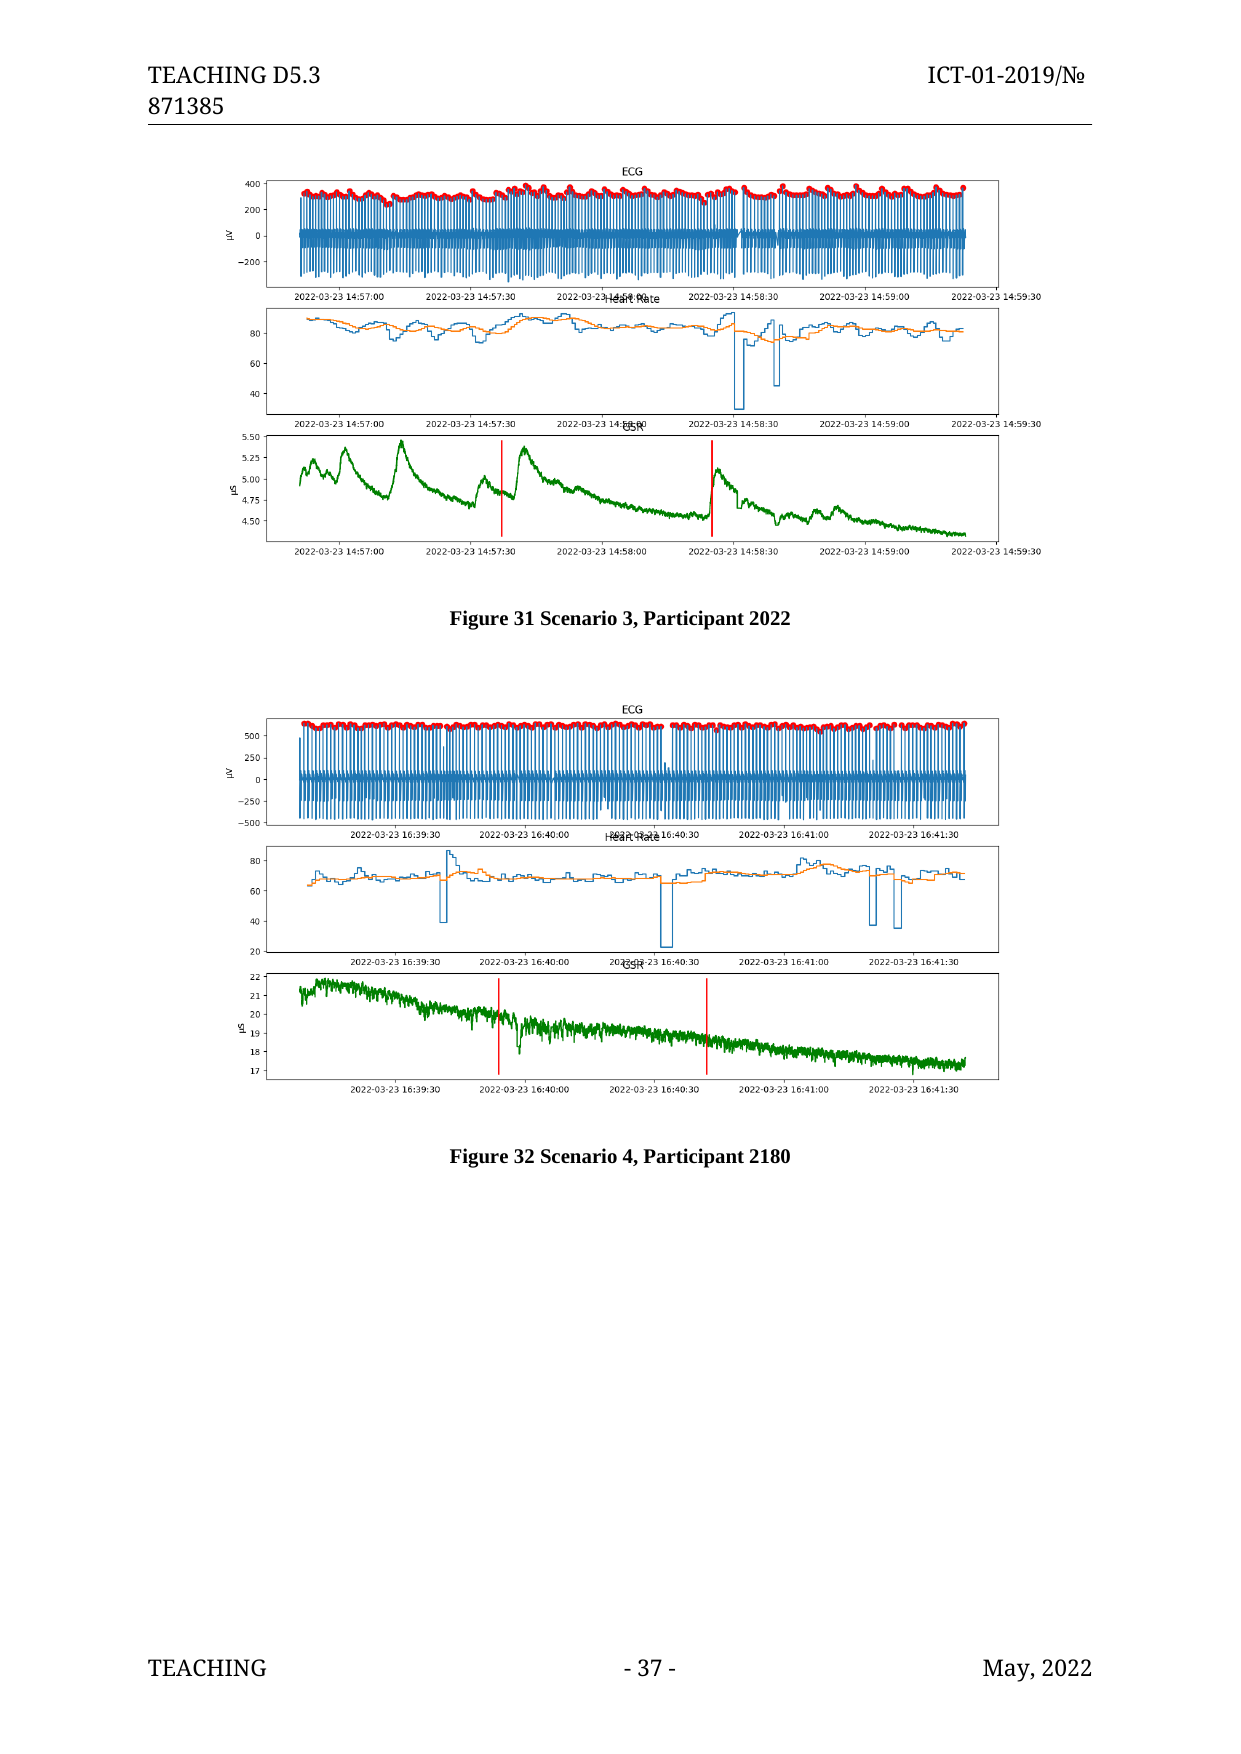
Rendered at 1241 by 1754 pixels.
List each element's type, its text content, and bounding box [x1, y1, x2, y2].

text Figure 31 Scenario 3, Participant 2022 [148, 605, 1092, 629]
picture [148, 125, 1093, 593]
picture [148, 662, 1093, 1131]
text Figure 32 Scenario 4, Participant 2180 [148, 1143, 1092, 1168]
